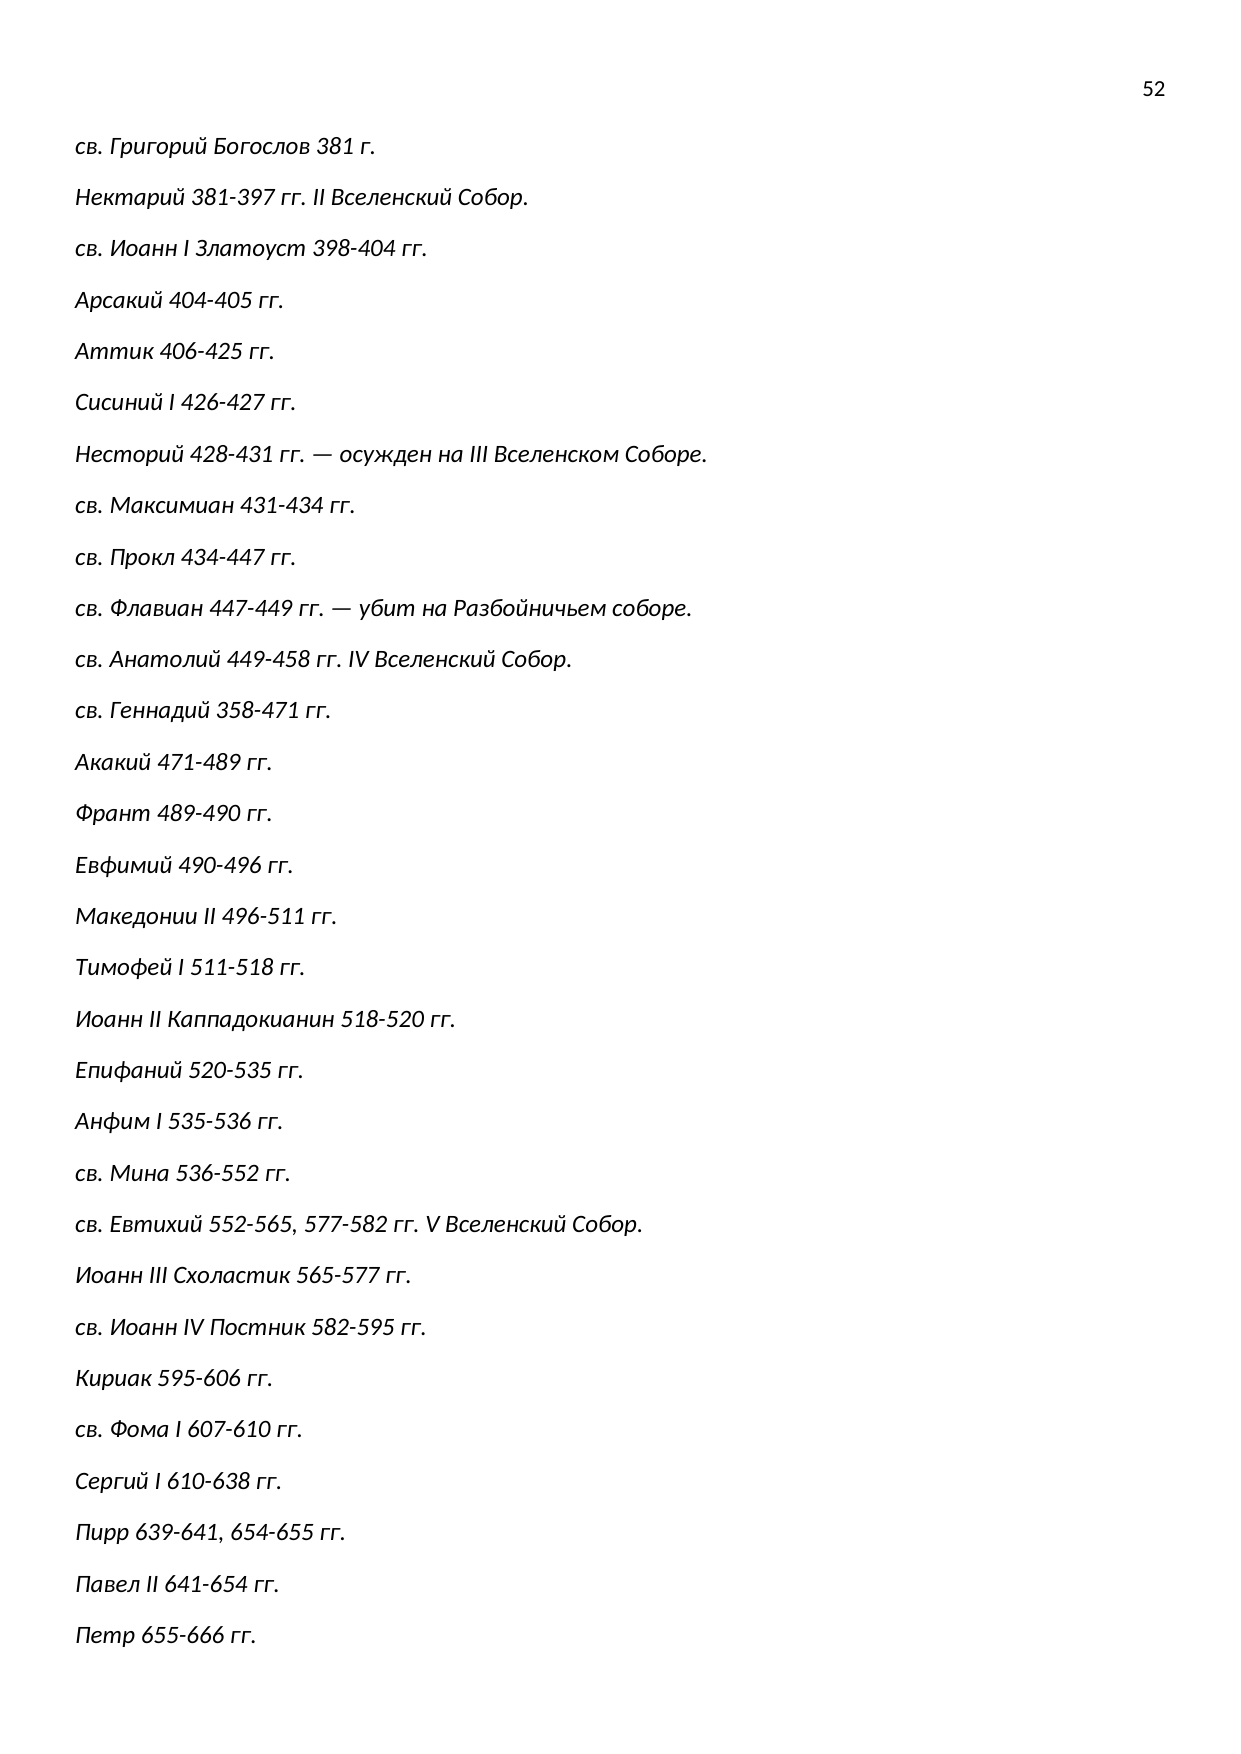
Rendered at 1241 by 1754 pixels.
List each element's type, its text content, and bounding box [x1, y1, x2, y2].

text св. Иоанн IV Постник 582-595 гг. [75, 1311, 1165, 1341]
text св. Мина 536-552 гг. [75, 1157, 1165, 1187]
text Иоанн III Схоластик 565-577 гг. [75, 1259, 1165, 1290]
text св. Анатолий 449-458 гг. IV Вселенский Собор. [75, 643, 1165, 674]
text Арсакий 404-405 гг. [75, 284, 1165, 314]
text Сергий I 610-638 гг. [75, 1465, 1165, 1496]
text св. Григорий Богослов 381 г. [75, 130, 1165, 160]
text св. Евтихий 552-565, 577-582 гг. V Вселенский Собор. [75, 1208, 1165, 1239]
text Кириак 595-606 гг. [75, 1362, 1165, 1393]
text Нектарий 381-397 гг. II Вселенский Собор. [75, 181, 1165, 212]
text Сисиний I 426-427 гг. [75, 387, 1165, 417]
text Акакий 471-489 гг. [75, 746, 1165, 777]
text Епифаний 520-535 гг. [75, 1054, 1165, 1085]
text Аттик 406-425 гг. [75, 335, 1165, 366]
text св. Флавиан 447-449 гг. — убит на Разбойничьем соборе. [75, 592, 1165, 622]
text Тимофей I 511-518 гг. [75, 951, 1165, 982]
text св. Максимиан 431-434 гг. [75, 489, 1165, 520]
text Анфим I 535-536 гг. [75, 1106, 1165, 1136]
text Иоанн II Каппадокианин 518-520 гг. [75, 1003, 1165, 1033]
text Несторий 428-431 гг. — осужден на III Вселенском Соборе. [75, 438, 1165, 468]
text Павел II 641-654 гг. [75, 1568, 1165, 1598]
text св. Иоанн I Златоуст 398-404 гг. [75, 232, 1165, 263]
text св. Прокл 434-447 гг. [75, 541, 1165, 571]
text Пирр 639-641, 654-655 гг. [75, 1516, 1165, 1547]
text Евфимий 490-496 гг. [75, 849, 1165, 879]
text св. Фома I 607-610 гг. [75, 1414, 1165, 1444]
text Петр 655-666 гг. [75, 1619, 1165, 1649]
text Франт 489-490 гг. [75, 797, 1165, 828]
text св. Геннадий 358-471 гг. [75, 695, 1165, 725]
text Македонии II 496-511 гг. [75, 900, 1165, 931]
